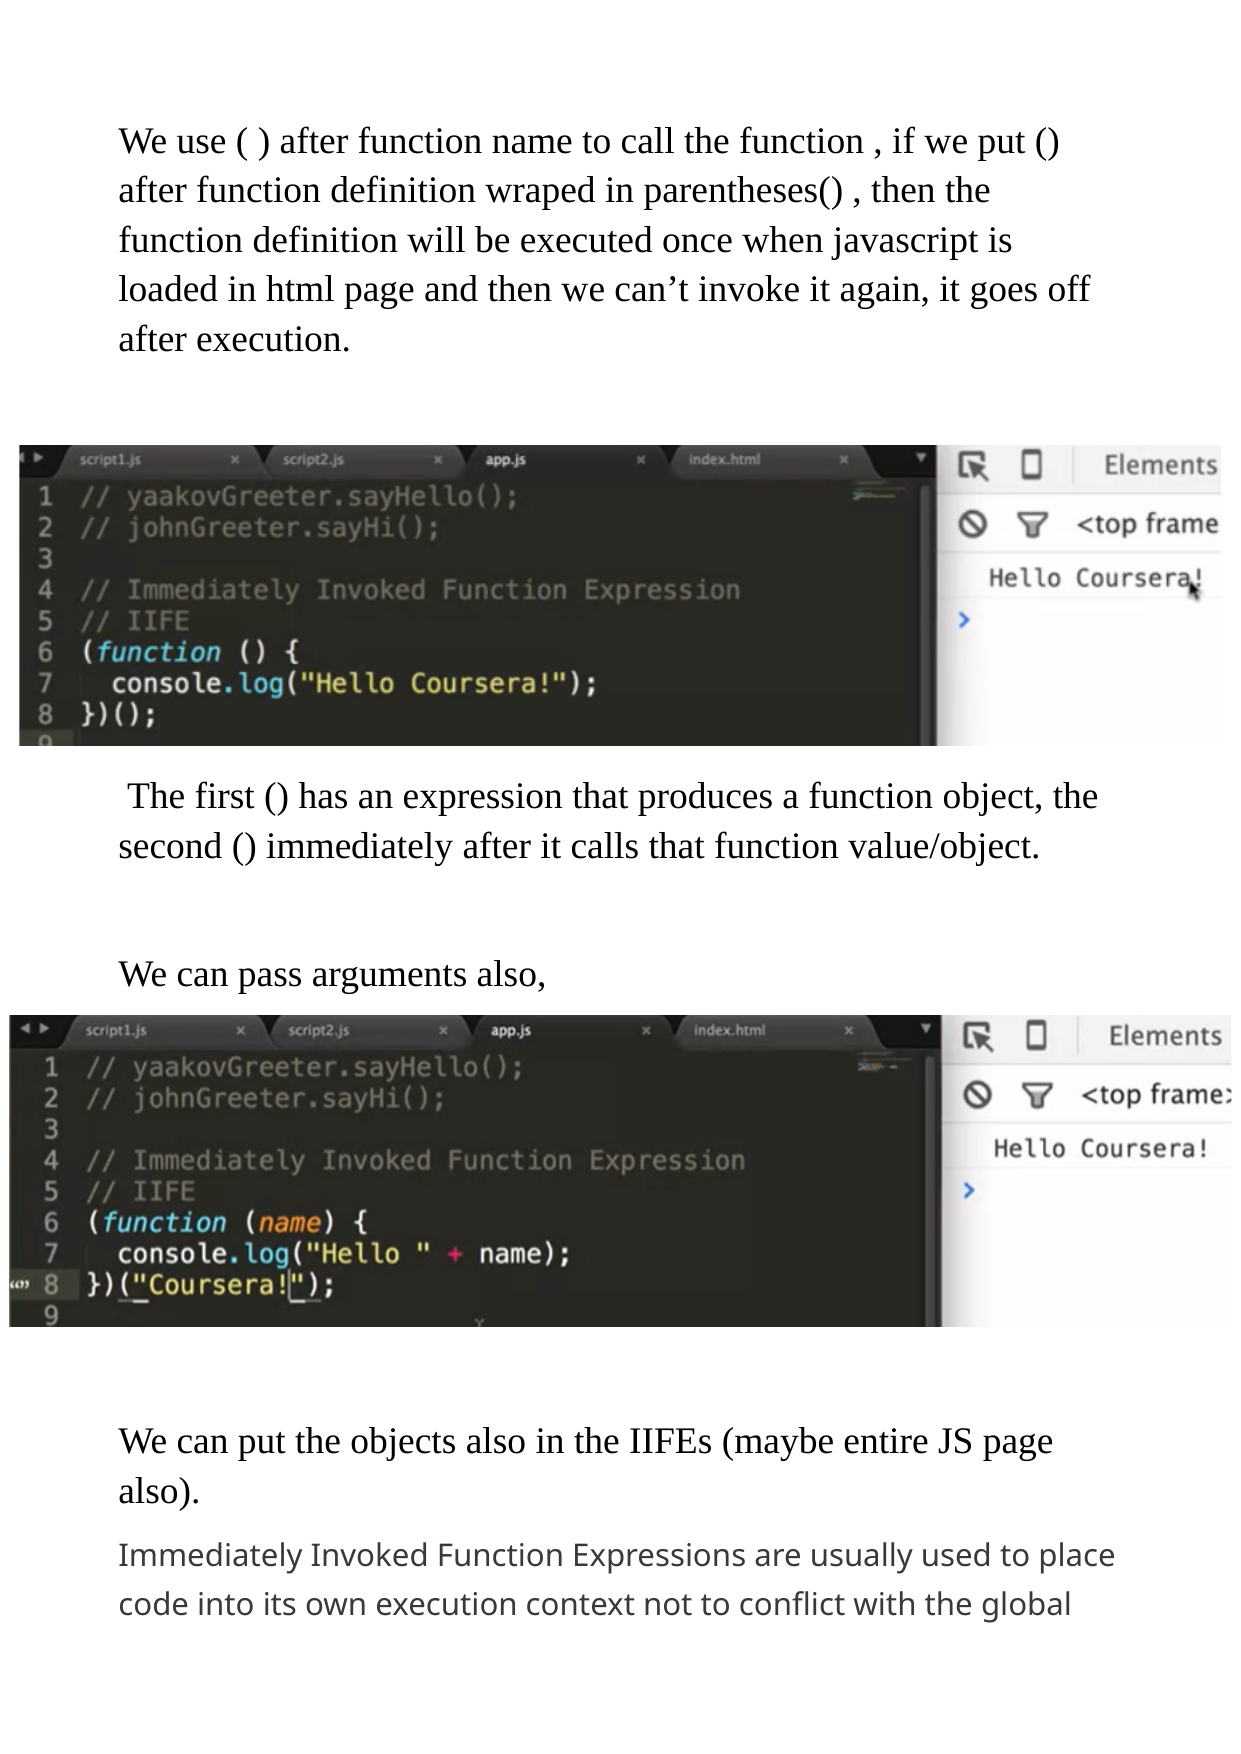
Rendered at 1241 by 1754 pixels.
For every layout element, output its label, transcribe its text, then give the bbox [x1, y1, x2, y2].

picture [9, 1015, 1232, 1327]
picture [19, 445, 1222, 746]
text We can put the objects also in the IIFEs (maybe entire JS page also). [118, 1419, 1122, 1511]
text The first () has an expression that produces a function object, the second () immediately after it calls that function value/object. [118, 746, 1122, 866]
text We can pass arguments also, [118, 951, 1122, 994]
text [118, 1532, 1122, 1624]
text We use ( ) after function name to call the function , if we put () after function definition wraped in parentheses() , then the function definition will be executed once when javascript is loaded in html page and then we can’t invoke it again, it goes off after execution. [118, 118, 1122, 359]
